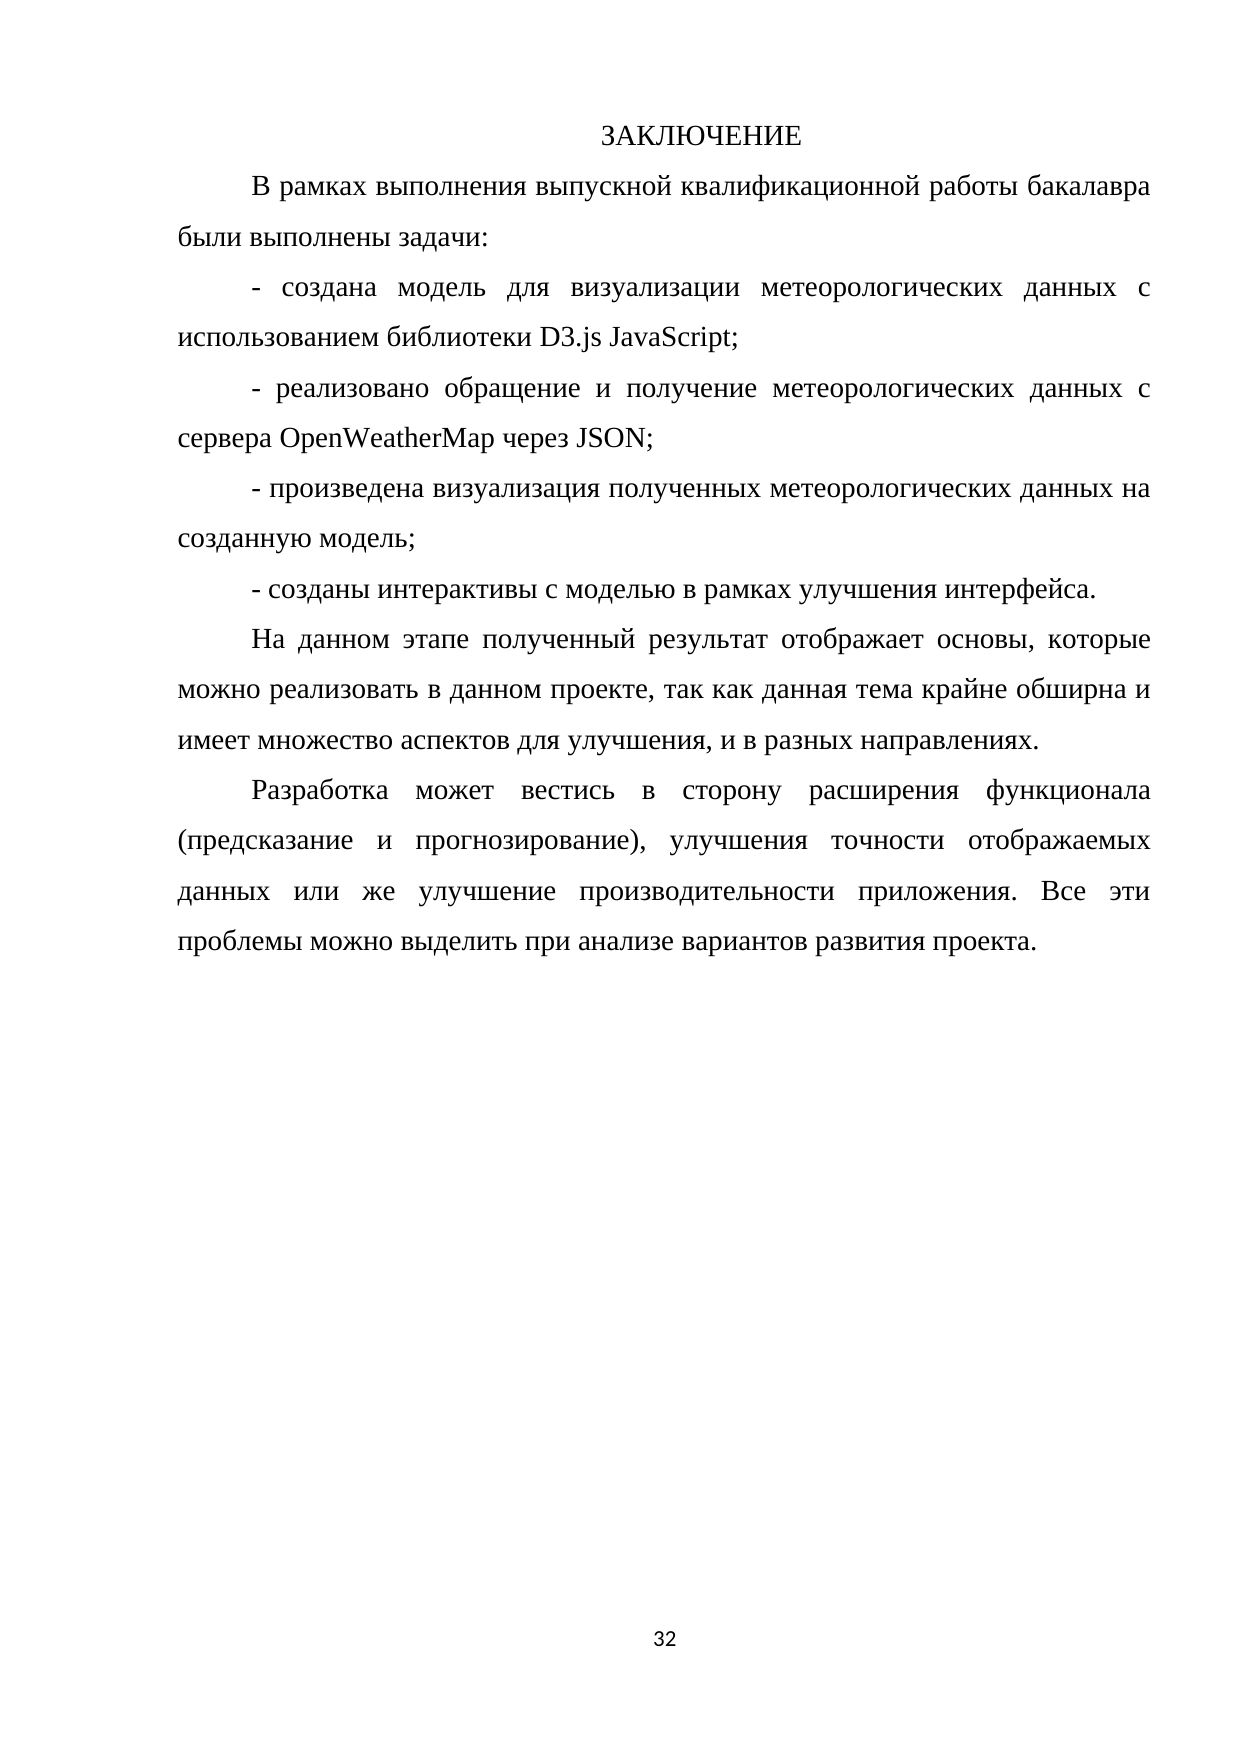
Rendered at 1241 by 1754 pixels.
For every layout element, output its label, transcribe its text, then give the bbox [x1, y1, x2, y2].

text - произведена визуализация полученных метеорологических данных на созданную модель; [177, 470, 1152, 554]
text - созданы интерактивы с моделью в рамках улучшения интерфейса. [177, 571, 1152, 604]
text В рамках выполнения выпускной квалификационной работы бакалавра были выполнены задачи: [177, 168, 1152, 252]
text - реализовано обращение и получение метеорологических данных с сервера OpenWeatherMap через JSON; [177, 370, 1152, 453]
text - создана модель для визуализации метеорологических данных с использованием библиотеки D3.js JavaScript; [177, 269, 1152, 353]
subtitle ЗАКЛЮЧЕНИЕ [177, 118, 1152, 152]
text Разработка может вестись в сторону расширения функционала (предсказание и прогнозирование), улучшения точности отображаемых данных или же улучшение производительности приложения. Все эти проблемы можно выделить при анализе вариантов развития проекта. [177, 772, 1152, 957]
text На данном этапе полученный результат отображает основы, которые можно реализовать в данном проекте, так как данная тема крайне обширна и имеет множество аспектов для улучшения, и в разных направлениях. [177, 621, 1152, 755]
